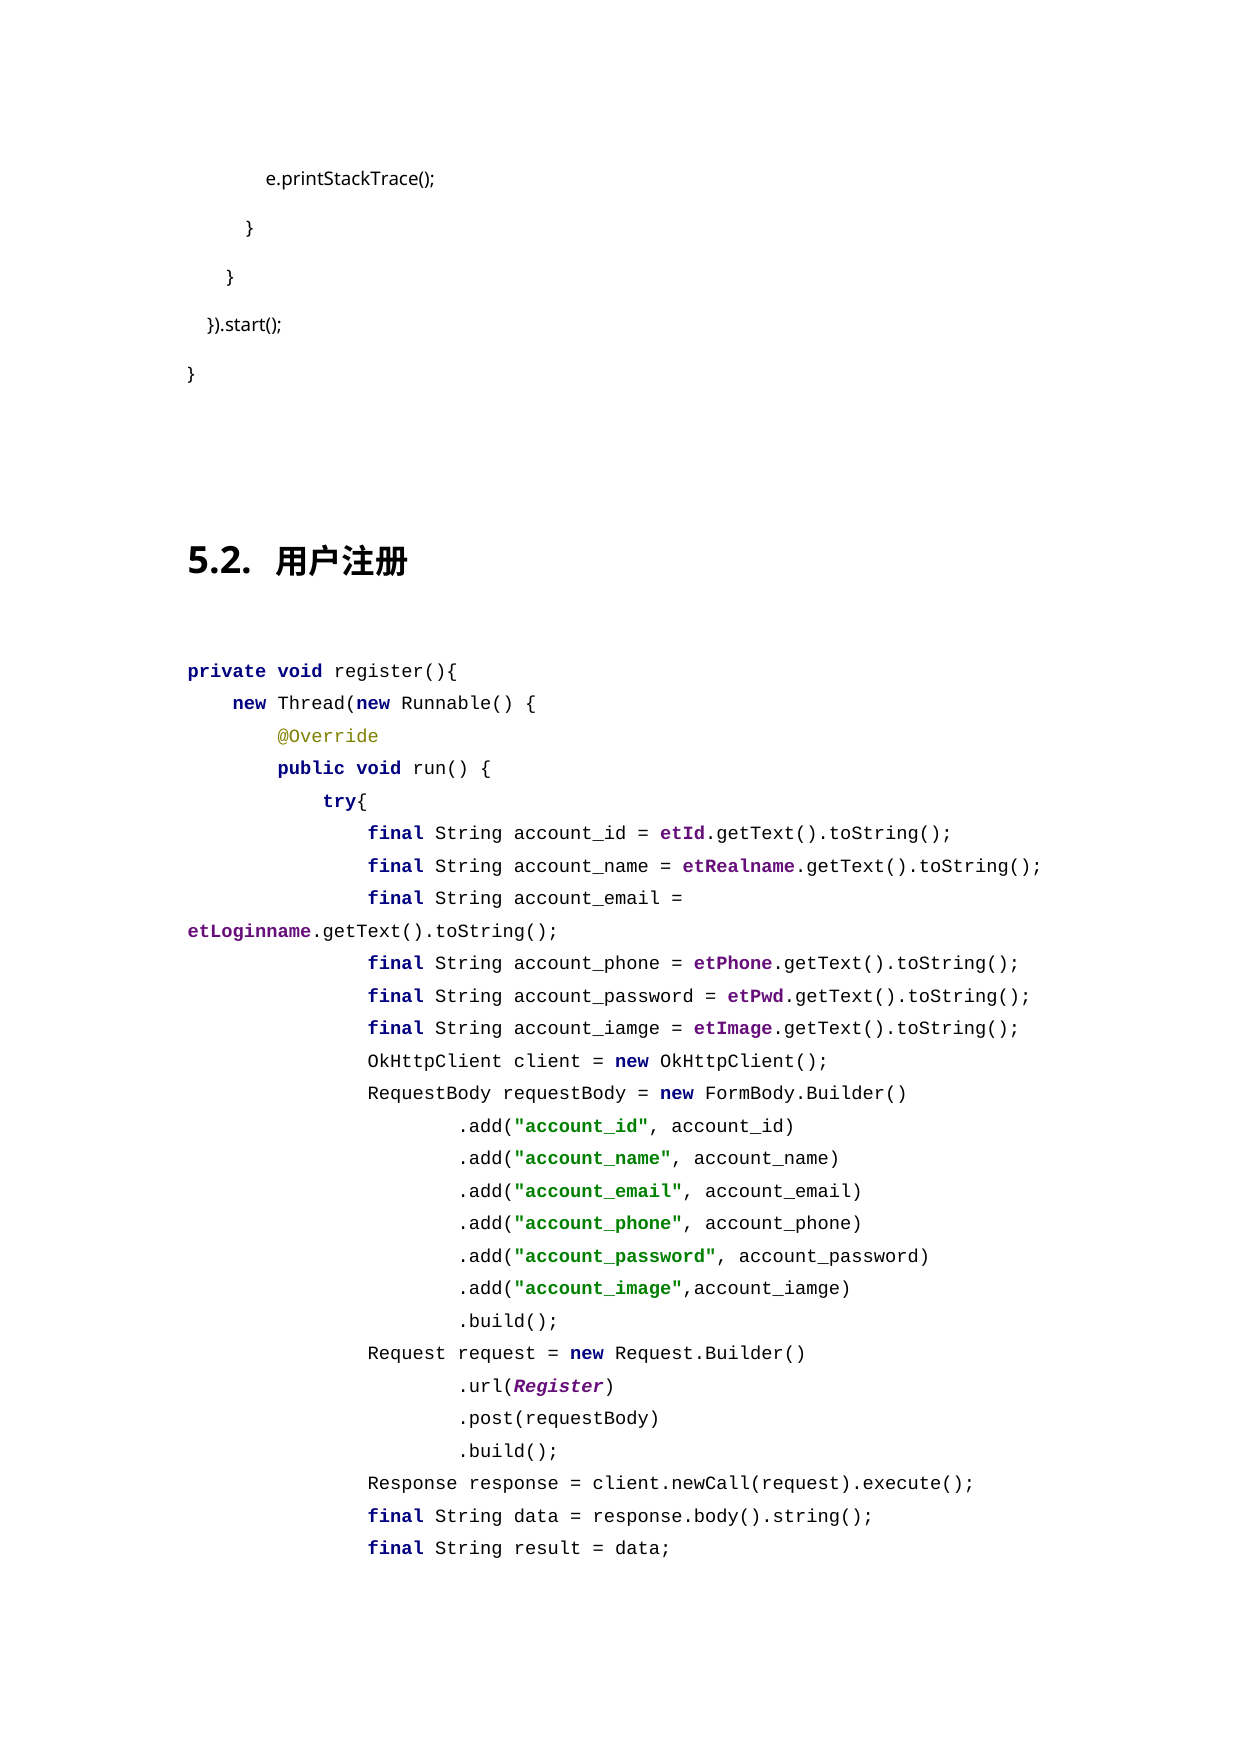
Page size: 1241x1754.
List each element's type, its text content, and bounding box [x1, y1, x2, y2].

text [187, 162, 1053, 389]
subtitle 用户注册 [187, 527, 1053, 592]
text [187, 656, 1053, 1566]
